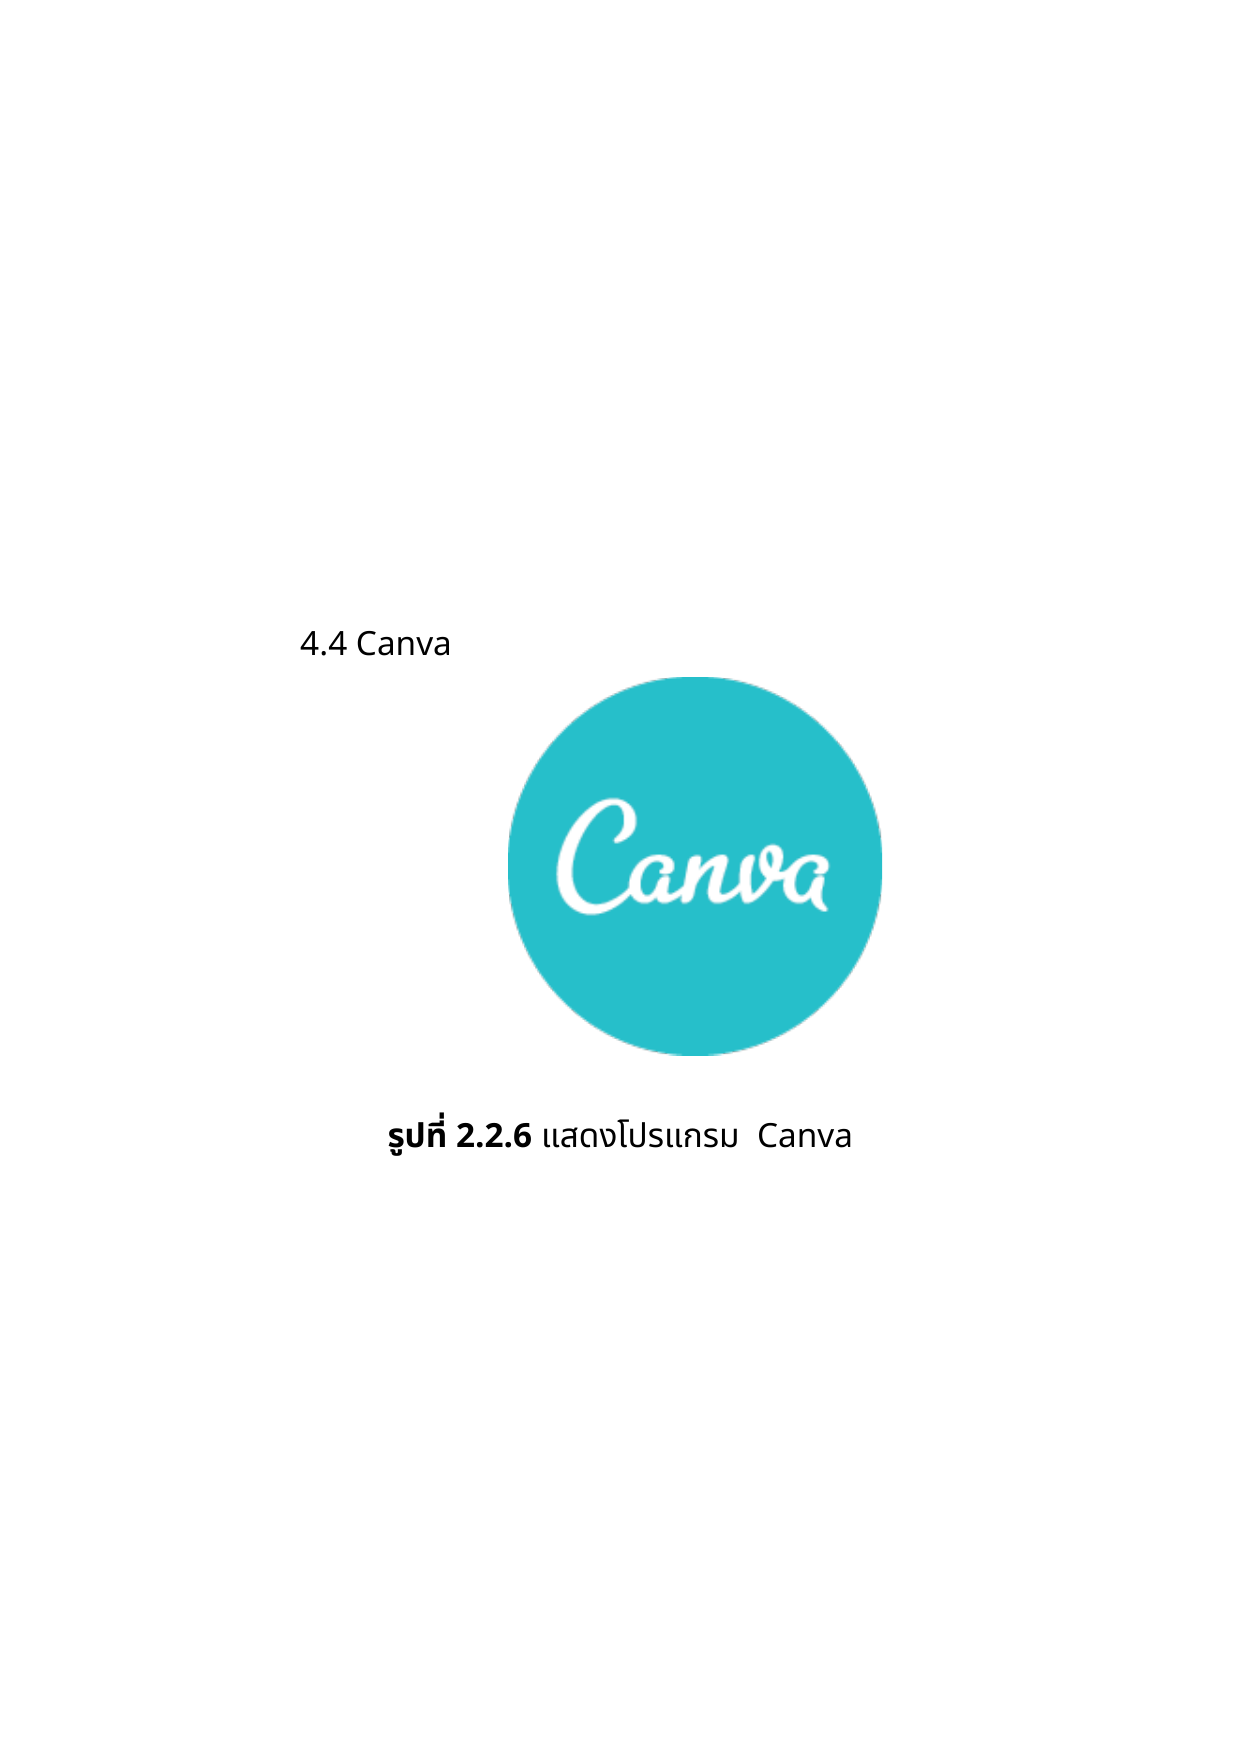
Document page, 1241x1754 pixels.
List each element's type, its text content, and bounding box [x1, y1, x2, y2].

text 4.4 Canva [300, 620, 1090, 670]
text รูปที่ 2.2.6 แสดงโปรแกรม Canva [150, 1112, 1090, 1162]
picture [508, 677, 883, 1056]
